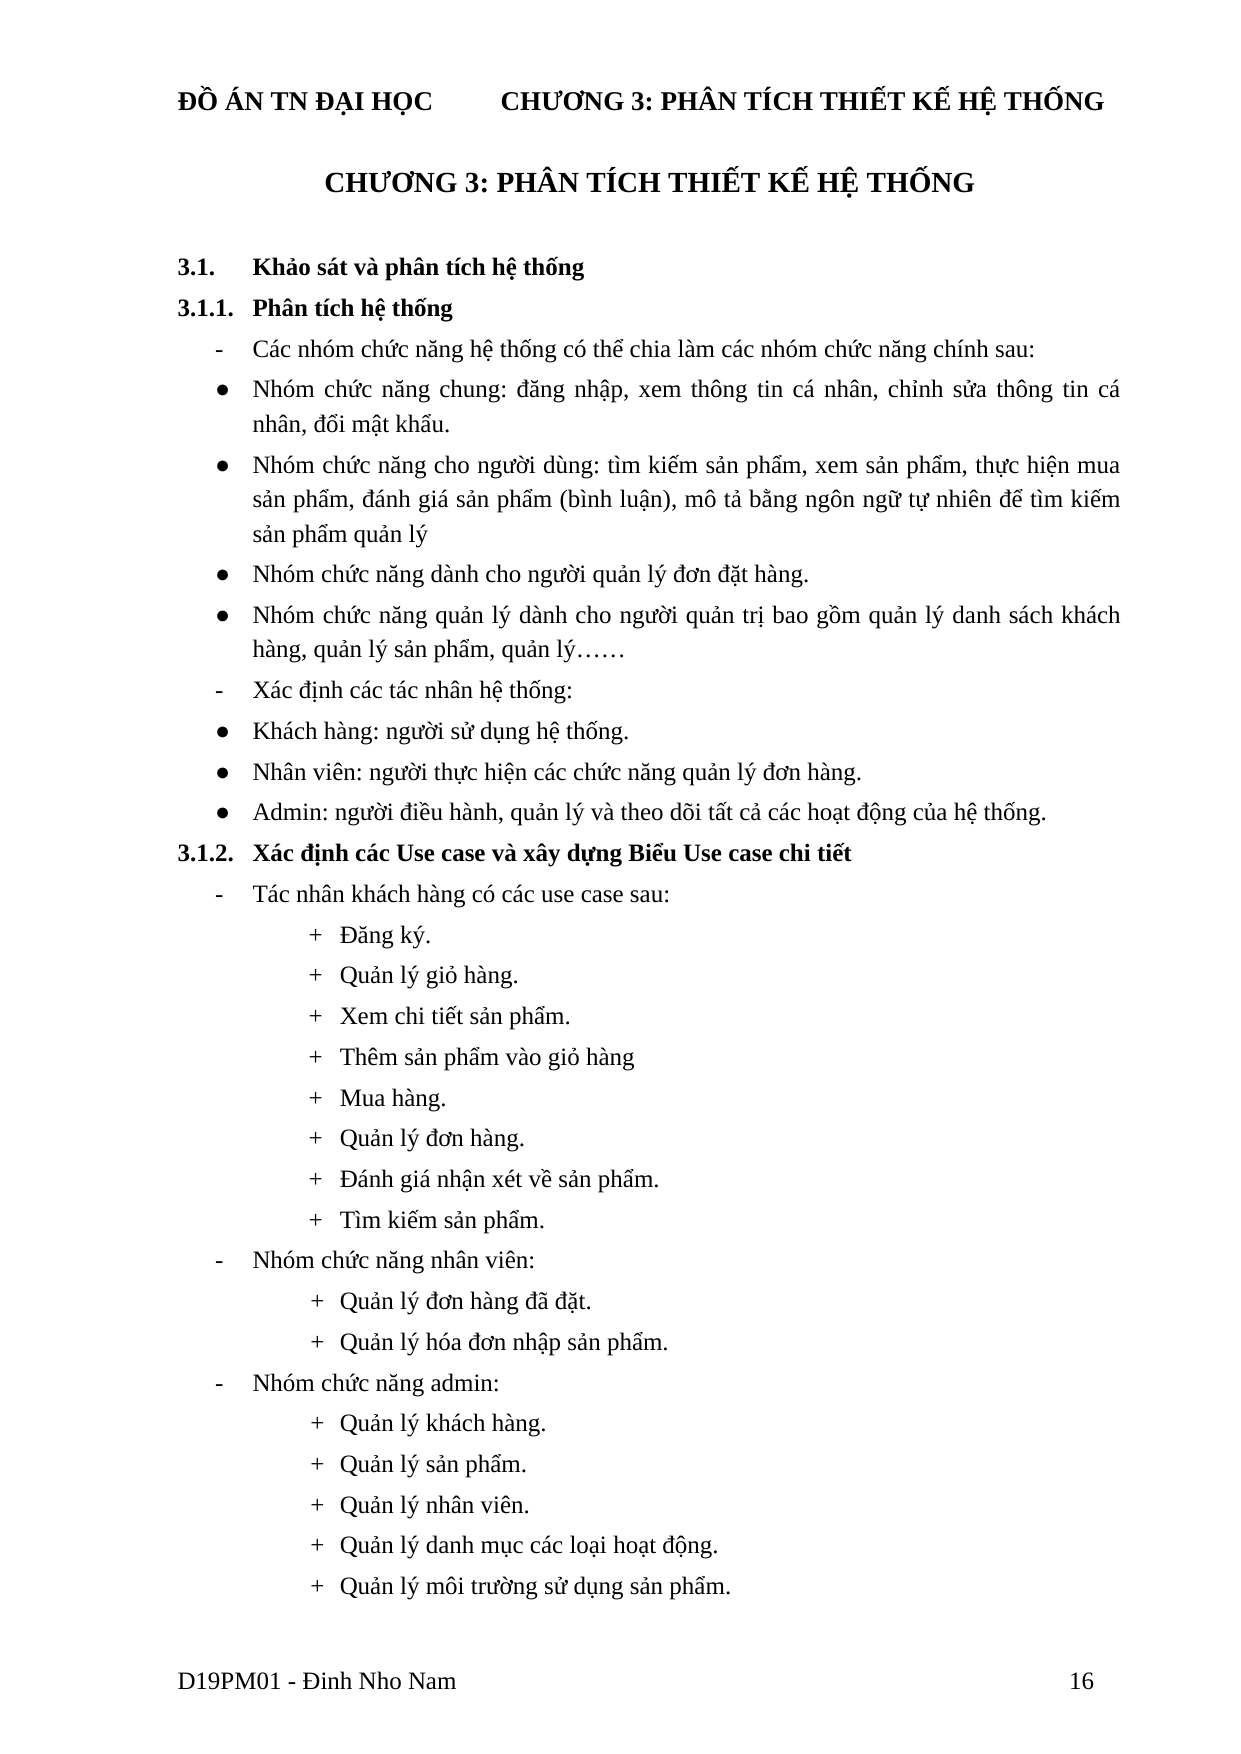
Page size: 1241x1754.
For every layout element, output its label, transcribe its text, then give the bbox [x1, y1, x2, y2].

list Tác nhân khách hàng có các use case sau: [215, 879, 1122, 908]
subtitle 3.1. Khảo sát và phân tích hệ thống [177, 252, 1122, 281]
subtitle 3.1.2. Xác định các Use case và xây dựng Biểu Use case chi tiết [177, 838, 1122, 867]
list Các nhóm chức năng hệ thống có thể chia làm các nhóm chức năng chính sau: [215, 334, 1122, 362]
list Nhân viên: người thực hiện các chức năng quản lý đơn hàng. [215, 757, 1122, 786]
list Quản lý danh mục các loại hoạt động. [310, 1531, 1122, 1559]
list Đánh giá nhận xét về sản phẩm. [308, 1164, 1122, 1193]
subtitle 3.1.1. Phân tích hệ thống [177, 293, 1122, 322]
list Nhóm chức năng cho người dùng: tìm kiếm sản phẩm, xem sản phẩm, thực hiện mua sản phẩm, đánh giá sản phẩm (bình luận), mô tả bằng ngôn ngữ tự nhiên để tìm kiếm sản phẩm quản lý [215, 450, 1122, 547]
list Quản lý nhân viên. [310, 1490, 1122, 1519]
list Quản lý giỏ hàng. [308, 960, 1122, 989]
list Xem chi tiết sản phẩm. [308, 1001, 1122, 1030]
list Quản lý đơn hàng đã đặt. [310, 1286, 1122, 1315]
list Nhóm chức năng chung: đăng nhập, xem thông tin cá nhân, chỉnh sửa thông tin cá nhân, đổi mật khẩu. [215, 374, 1122, 438]
list Tìm kiếm sản phẩm. [308, 1205, 1122, 1233]
list Thêm sản phẩm vào giỏ hàng [308, 1042, 1122, 1071]
list Mua hàng. [308, 1083, 1122, 1111]
list Nhóm chức năng admin: [215, 1368, 1122, 1396]
list Quản lý sản phẩm. [310, 1449, 1122, 1478]
list Quản lý môi trường sử dụng sản phẩm. [310, 1571, 1122, 1600]
list Admin: người điều hành, quản lý và theo dõi tất cả các hoạt động của hệ thống. [215, 797, 1122, 826]
list Khách hàng: người sử dụng hệ thống. [215, 716, 1122, 745]
list Nhóm chức năng quản lý dành cho người quản trị bao gồm quản lý danh sách khách hàng, quản lý sản phẩm, quản lý…… [215, 600, 1122, 663]
list Đăng ký. [308, 920, 1122, 948]
subtitle CHƯƠNG 3: PHÂN TÍCH THIẾT KẾ HỆ THỐNG [177, 165, 1122, 199]
list Quản lý đơn hàng. [308, 1123, 1122, 1152]
list Xác định các tác nhân hệ thống: [215, 675, 1122, 704]
list Nhóm chức năng dành cho người quản lý đơn đặt hàng. [215, 559, 1122, 588]
list Quản lý khách hàng. [310, 1408, 1122, 1437]
list Quản lý hóa đơn nhập sản phẩm. [310, 1327, 1122, 1356]
list Nhóm chức năng nhân viên: [215, 1246, 1122, 1274]
